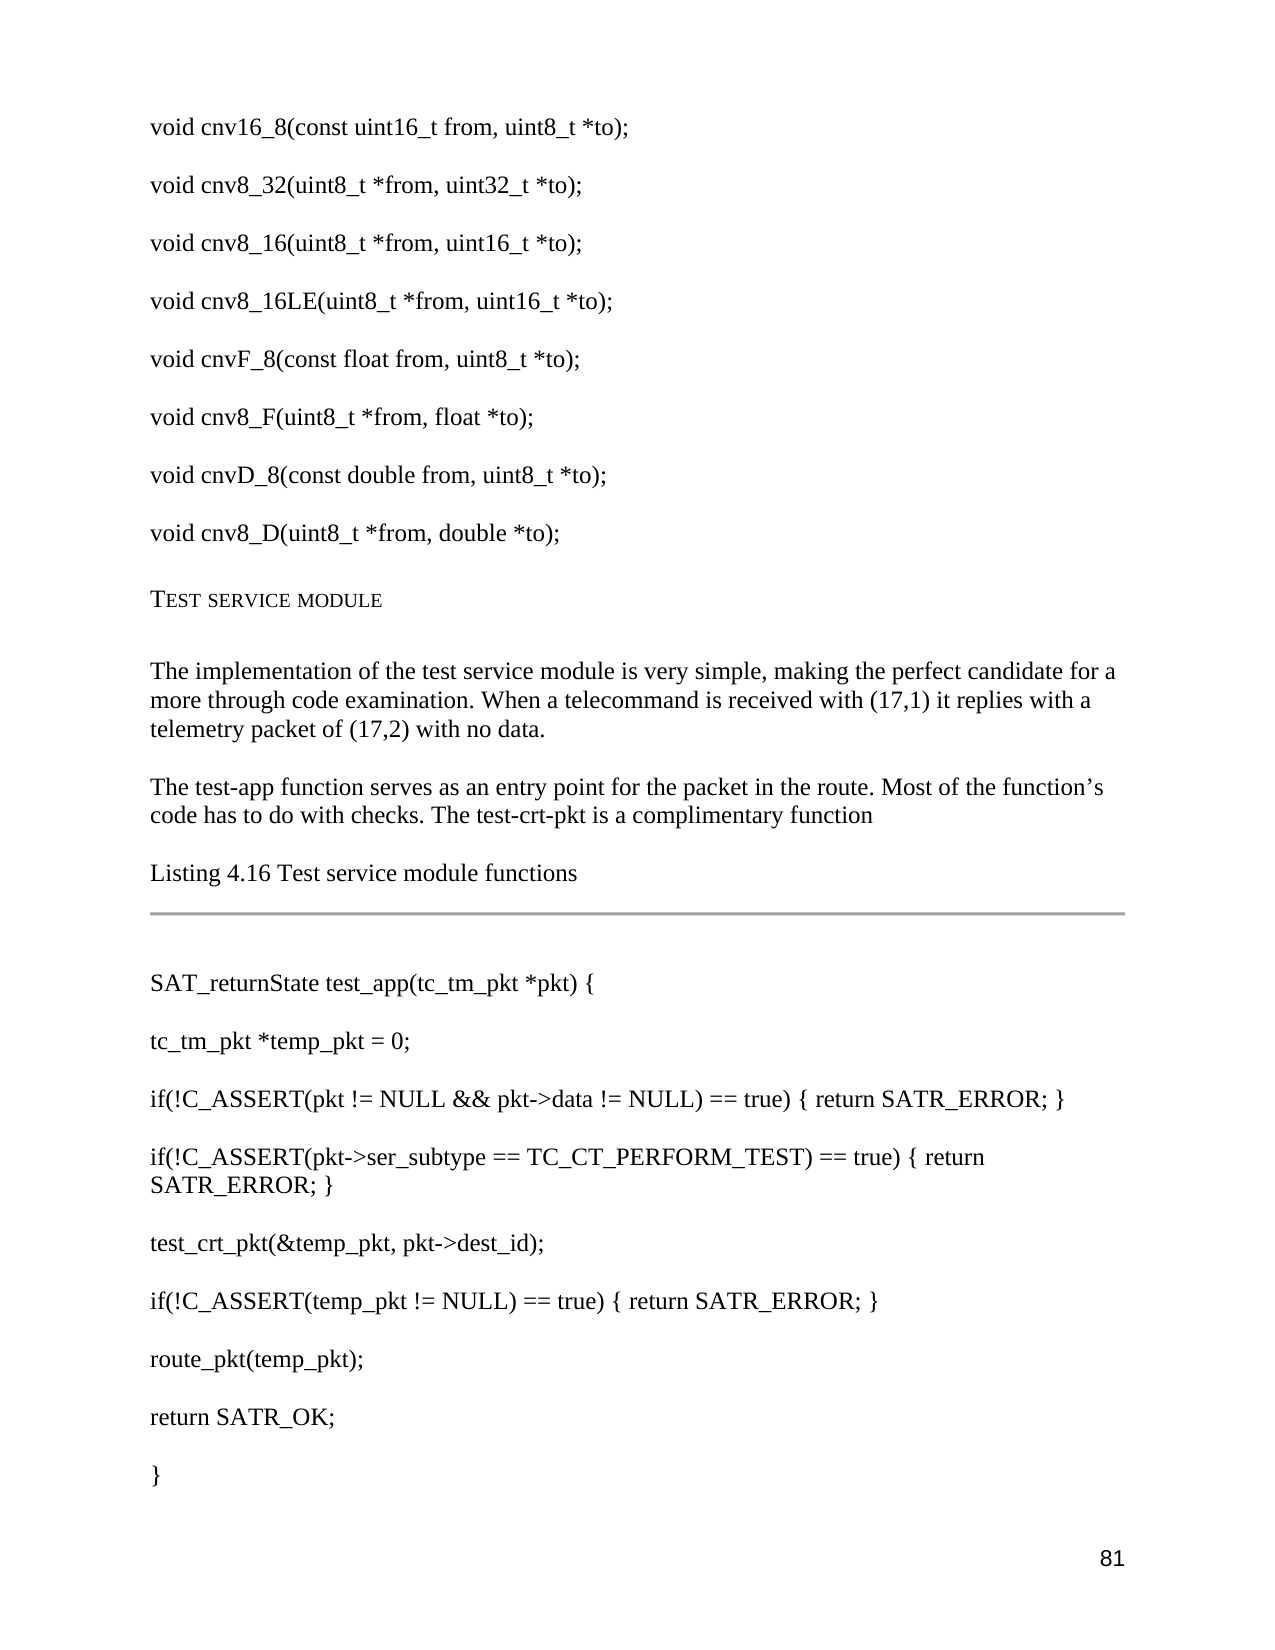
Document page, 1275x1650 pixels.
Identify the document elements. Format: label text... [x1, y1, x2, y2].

text SAT_returnState test_app(tc_tm_pkt *pkt) { [150, 968, 1125, 997]
text void cnvD_8(const double from, uint8_t *to); [150, 460, 1125, 489]
text tc_tm_pkt *temp_pkt = 0; [150, 1026, 1125, 1054]
text Listing 4.16 Test service module functions [150, 858, 1125, 887]
text test_crt_pkt(&temp_pkt, pkt->dest_id); [150, 1228, 1125, 1257]
text void cnv16_8(const uint16_t from, uint8_t *to); [150, 112, 1125, 141]
text if(!C_ASSERT(pkt != NULL && pkt->data != NULL) == true) { return SATR_ERROR; } [150, 1084, 1125, 1112]
text The implementation of the test service module is very simple, making the perfect candidate for a more through code examination. When a telecommand is received with (17,1) it replies with a telemetry packet of (17,2) with no data. [150, 656, 1125, 743]
text return SATR_OK; [150, 1402, 1125, 1431]
text void cnv8_D(uint8_t *from, double *to); [150, 518, 1125, 547]
text void cnv8_32(uint8_t *from, uint32_t *to); [150, 170, 1125, 199]
subtitle Test service module [150, 584, 1089, 613]
text void cnv8_16LE(uint8_t *from, uint16_t *to); [150, 286, 1125, 315]
text void cnvF_8(const float from, uint8_t *to); [150, 344, 1125, 373]
text void cnv8_F(uint8_t *from, float *to); [150, 402, 1125, 431]
text void cnv8_16(uint8_t *from, uint16_t *to); [150, 228, 1125, 257]
text route_pkt(temp_pkt); [150, 1344, 1125, 1373]
text The test-app function serves as an entry point for the packet in the route. Most of the function’s code has to do with checks. The test-crt-pkt is a complimentary function [150, 772, 1125, 829]
text if(!C_ASSERT(pkt->ser_subtype == TC_CT_PERFORM_TEST) == true) { return SATR_ERROR; } [150, 1142, 1125, 1199]
text } [150, 1460, 1125, 1489]
text if(!C_ASSERT(temp_pkt != NULL) == true) { return SATR_ERROR; } [150, 1286, 1125, 1315]
